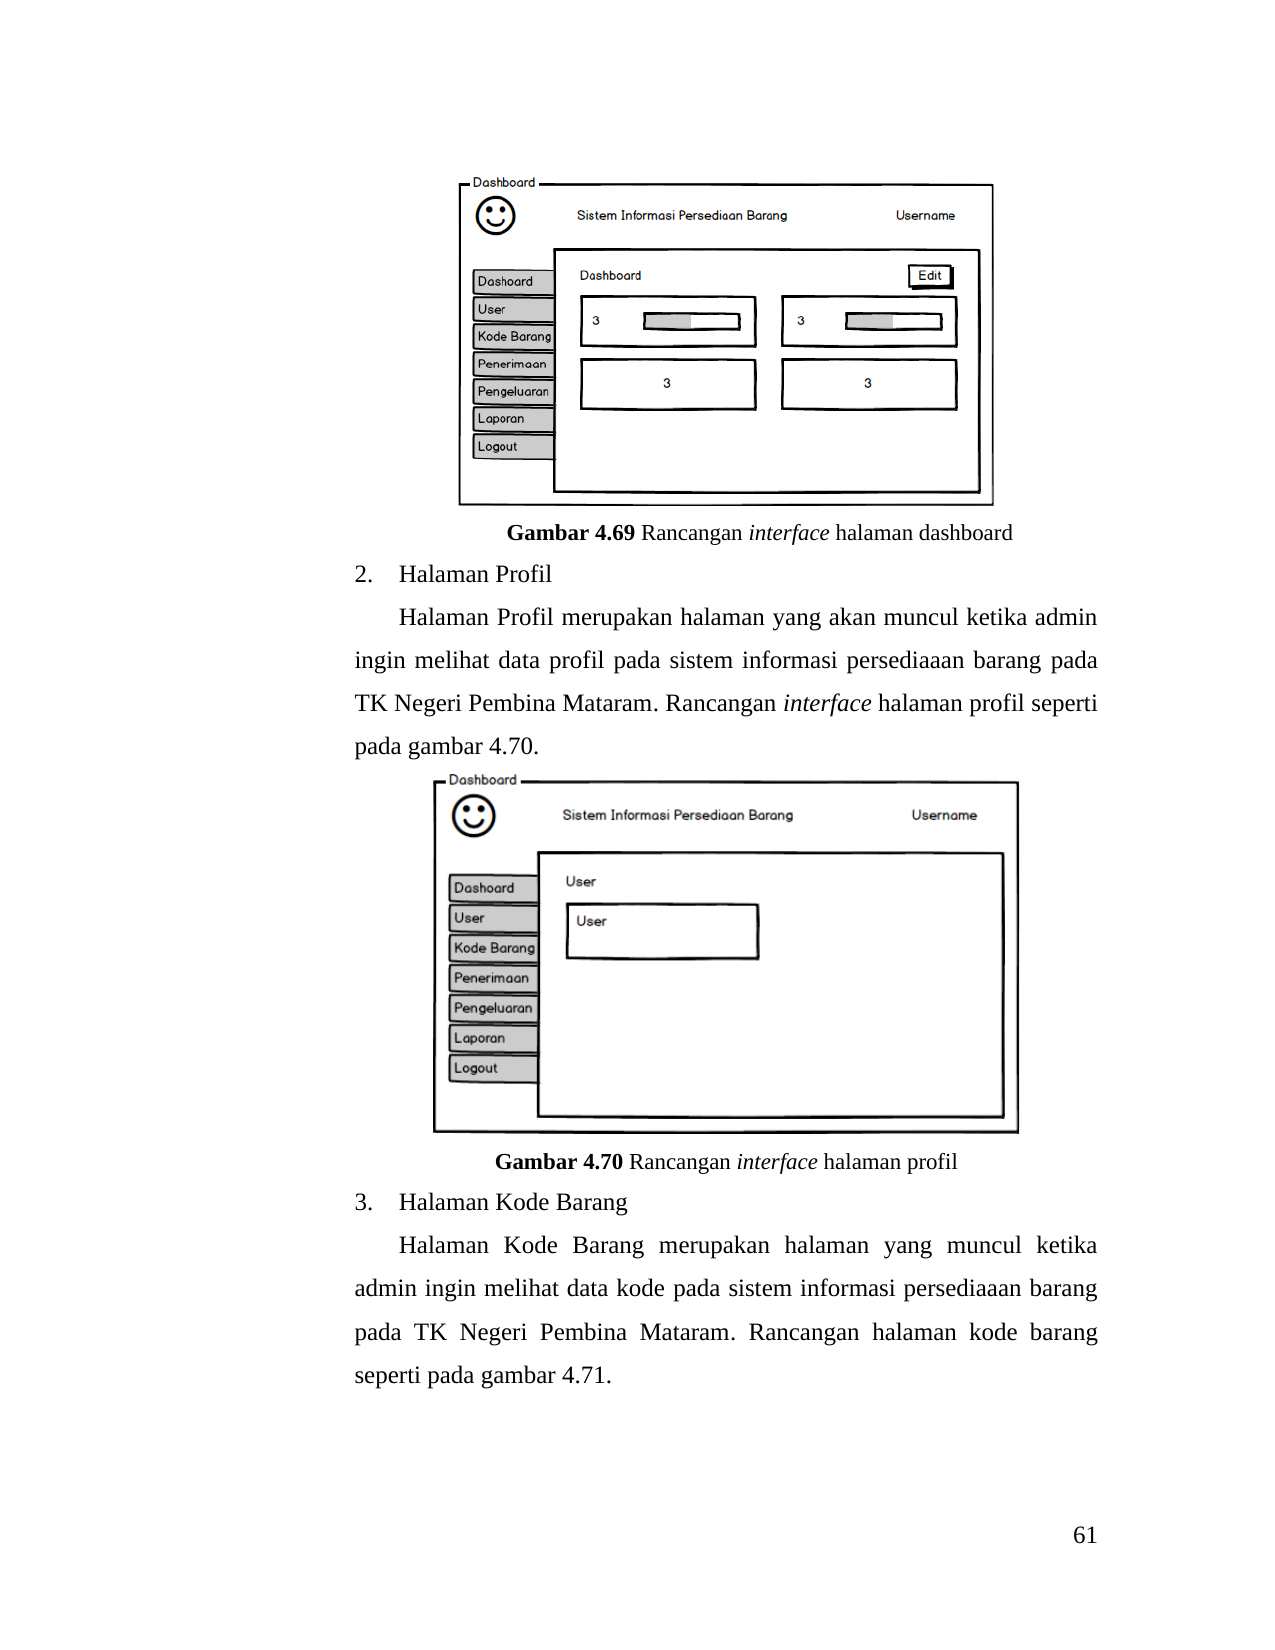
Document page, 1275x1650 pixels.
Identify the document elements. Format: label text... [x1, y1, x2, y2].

list Halaman Kode Barang [354, 1187, 1098, 1216]
list Halaman Profil merupakan halaman yang akan muncul ketika admin ingin melihat data profil pada sistem informasi persediaaan barang pada TK Negeri Pembina Mataram. Rancangan interface halaman profil seperti pada gambar 4.70. [354, 602, 1098, 760]
picture [433, 774, 1020, 1134]
list Halaman Kode Barang merupakan halaman yang muncul ketika admin ingin melihat data kode pada sistem informasi persediaaan barang pada TK Negeri Pembina Mataram. Rancangan halaman kode barang seperti pada gambar 4.71. [354, 1230, 1098, 1388]
list Gambar 4.70 Rancangan interface halaman profil [354, 1148, 1098, 1174]
picture [458, 177, 994, 506]
list Gambar 4.69 Rancangan interface halaman dashboard [421, 519, 1098, 546]
list Halaman Profil [354, 559, 1098, 587]
